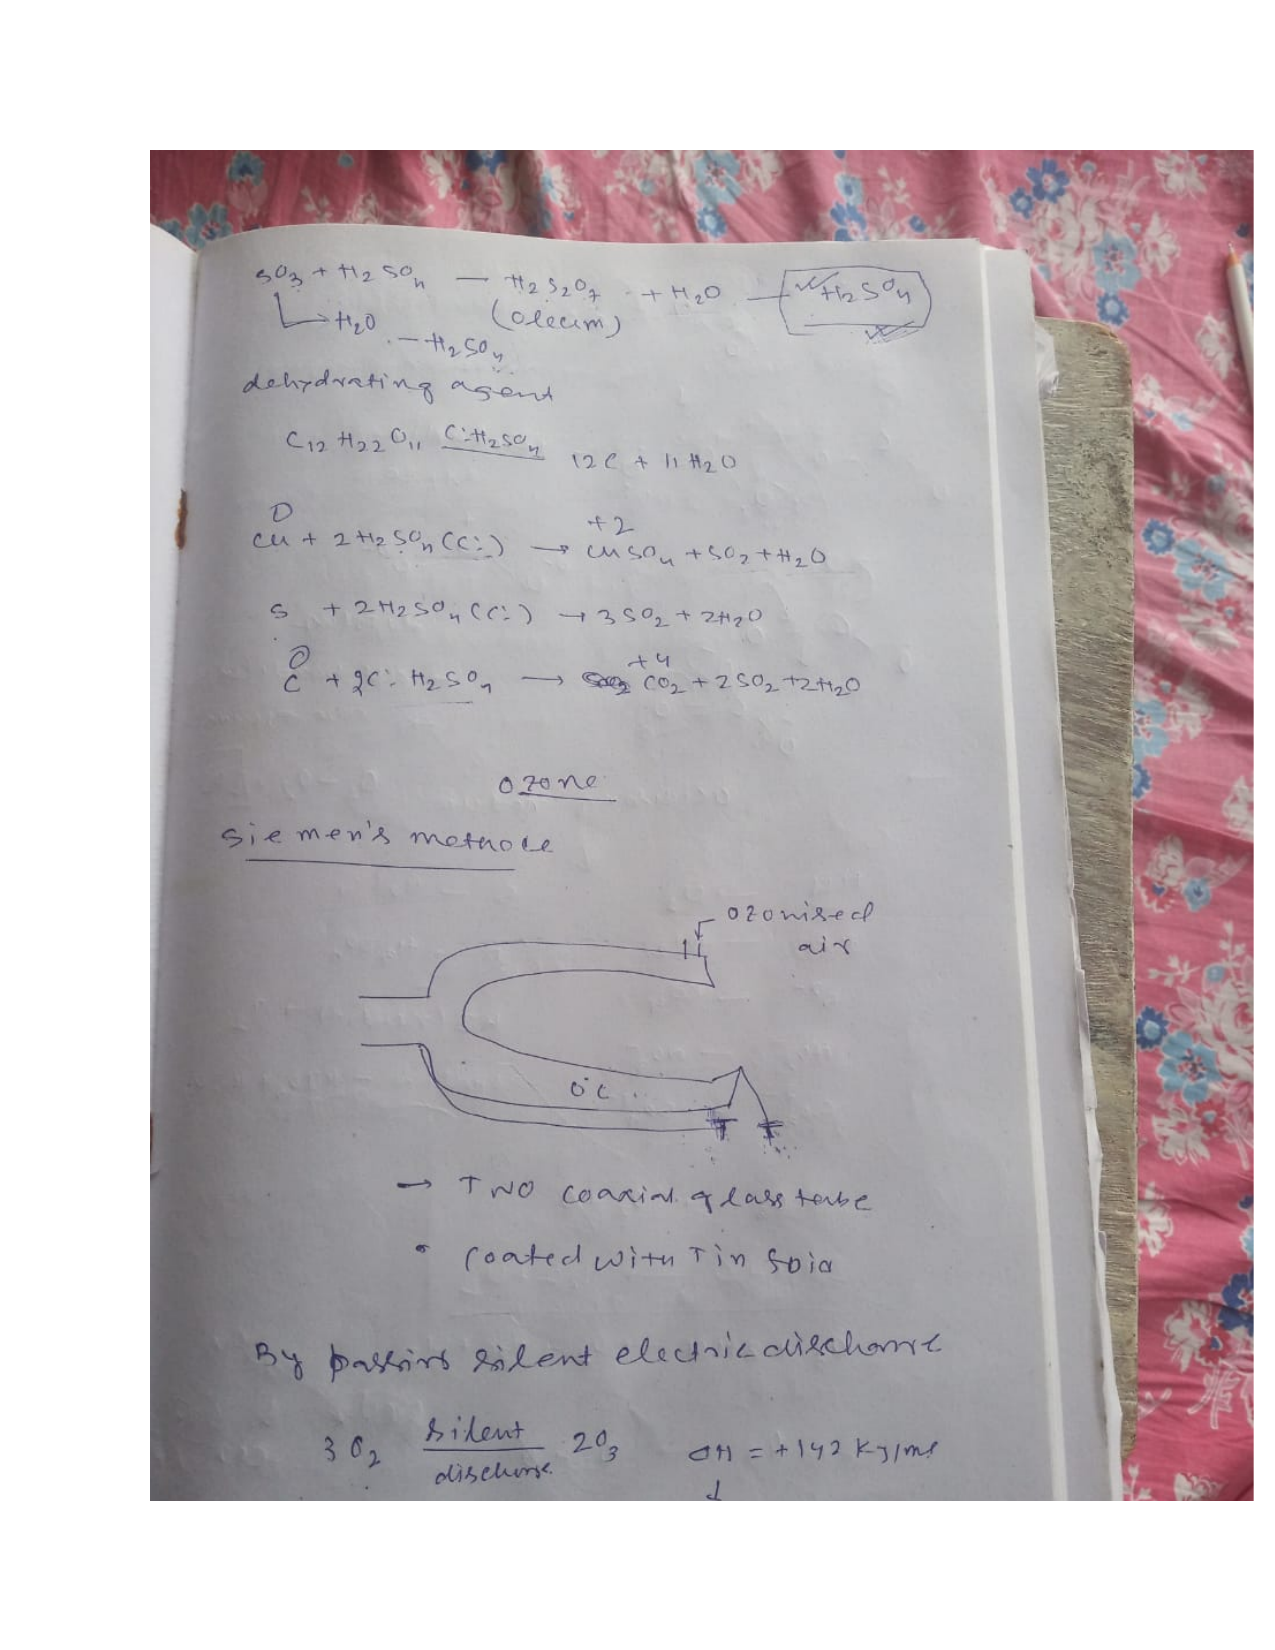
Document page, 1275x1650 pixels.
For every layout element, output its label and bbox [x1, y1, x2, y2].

picture [150, 150, 1254, 1501]
